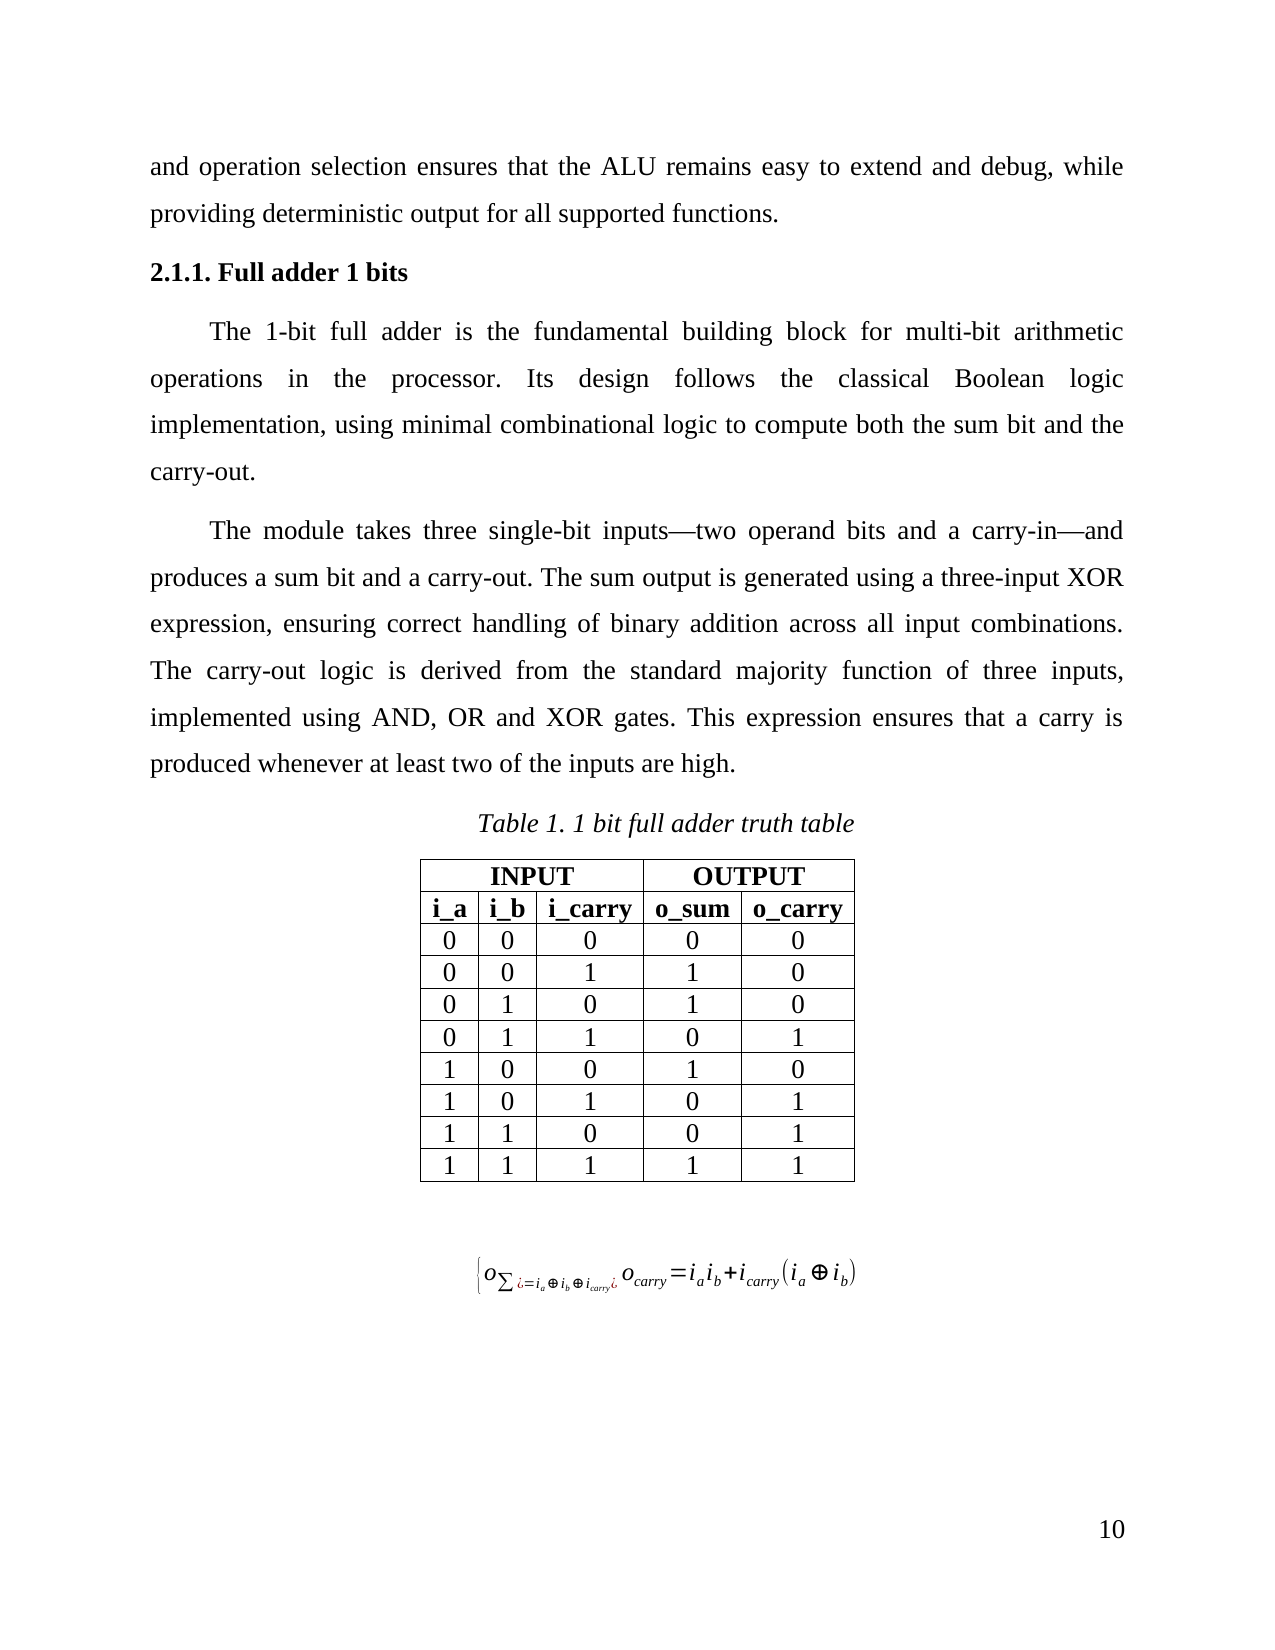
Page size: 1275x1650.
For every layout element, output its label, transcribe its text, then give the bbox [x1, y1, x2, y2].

table_cell 0 [479, 1085, 536, 1116]
table_cell 1 [421, 1117, 478, 1148]
table_cell 0 [479, 956, 536, 987]
table_cell 1 [644, 956, 741, 987]
table_cell o_sum [644, 892, 741, 923]
table_cell 0 [644, 1085, 741, 1116]
table_cell 1 [742, 1149, 854, 1181]
table_cell 1 [421, 1149, 478, 1181]
table_cell 0 [644, 924, 741, 955]
table_cell 1 [479, 989, 536, 1019]
table_header INPUT [421, 860, 643, 891]
table_cell 1 [537, 1085, 643, 1116]
table_cell 1 [421, 1085, 478, 1116]
table_cell 1 [644, 1053, 741, 1084]
table_cell 1 [479, 1021, 536, 1052]
table_cell 0 [537, 924, 643, 955]
table_cell 0 [644, 1117, 741, 1148]
table_cell 0 [421, 924, 478, 955]
table_cell 1 [742, 1085, 854, 1116]
table_cell 0 [421, 989, 478, 1019]
table_cell 1 [742, 1117, 854, 1148]
table_cell 0 [421, 956, 478, 987]
subtitle Full adder 1 bits [150, 256, 1125, 287]
text Table . 1 bit full adder truth table [150, 807, 1125, 838]
table_cell 1 [742, 1021, 854, 1052]
table_cell 0 [537, 1053, 643, 1084]
table_cell 0 [479, 1053, 536, 1084]
table_cell 0 [644, 1021, 741, 1052]
text The 1-bit full adder is the fundamental building block for multi-bit arithmetic operations in the processor. Its design follows the classical Boolean logic implementation, using minimal combinational logic to compute both the sum bit and the carry-out. [150, 315, 1125, 486]
table_cell o_carry [742, 892, 854, 923]
table_cell 1 [644, 989, 741, 1019]
table_cell i_b [479, 892, 536, 923]
table_header OUTPUT [644, 860, 854, 891]
table_cell 1 [537, 1149, 643, 1181]
table_cell 0 [421, 1021, 478, 1052]
table_cell 0 [742, 924, 854, 955]
table_cell i_carry [537, 892, 643, 923]
table_cell 0 [742, 956, 854, 987]
table_cell 0 [742, 1053, 854, 1084]
table_cell 1 [644, 1149, 741, 1181]
table_cell 0 [537, 989, 643, 1019]
table_cell 0 [537, 1117, 643, 1148]
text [150, 150, 1125, 228]
table_cell 1 [479, 1149, 536, 1181]
table_cell 1 [421, 1053, 478, 1084]
text The module takes three single-bit inputs—two operand bits and a carry-in—and produces a sum bit and a carry-out. The sum output is generated using a three-input XOR expression, ensuring correct handling of binary addition across all input combinations. The carry-out logic is derived from the standard majority function of three inputs, implemented using AND, OR and XOR gates. This expression ensures that a carry is produced whenever at least two of the inputs are high. [150, 514, 1125, 779]
table_cell 1 [537, 956, 643, 987]
table_cell 1 [537, 1021, 643, 1052]
table_cell i_a [421, 892, 478, 923]
table_cell 0 [742, 989, 854, 1019]
table_cell 1 [479, 1117, 536, 1148]
table_cell 0 [479, 924, 536, 955]
